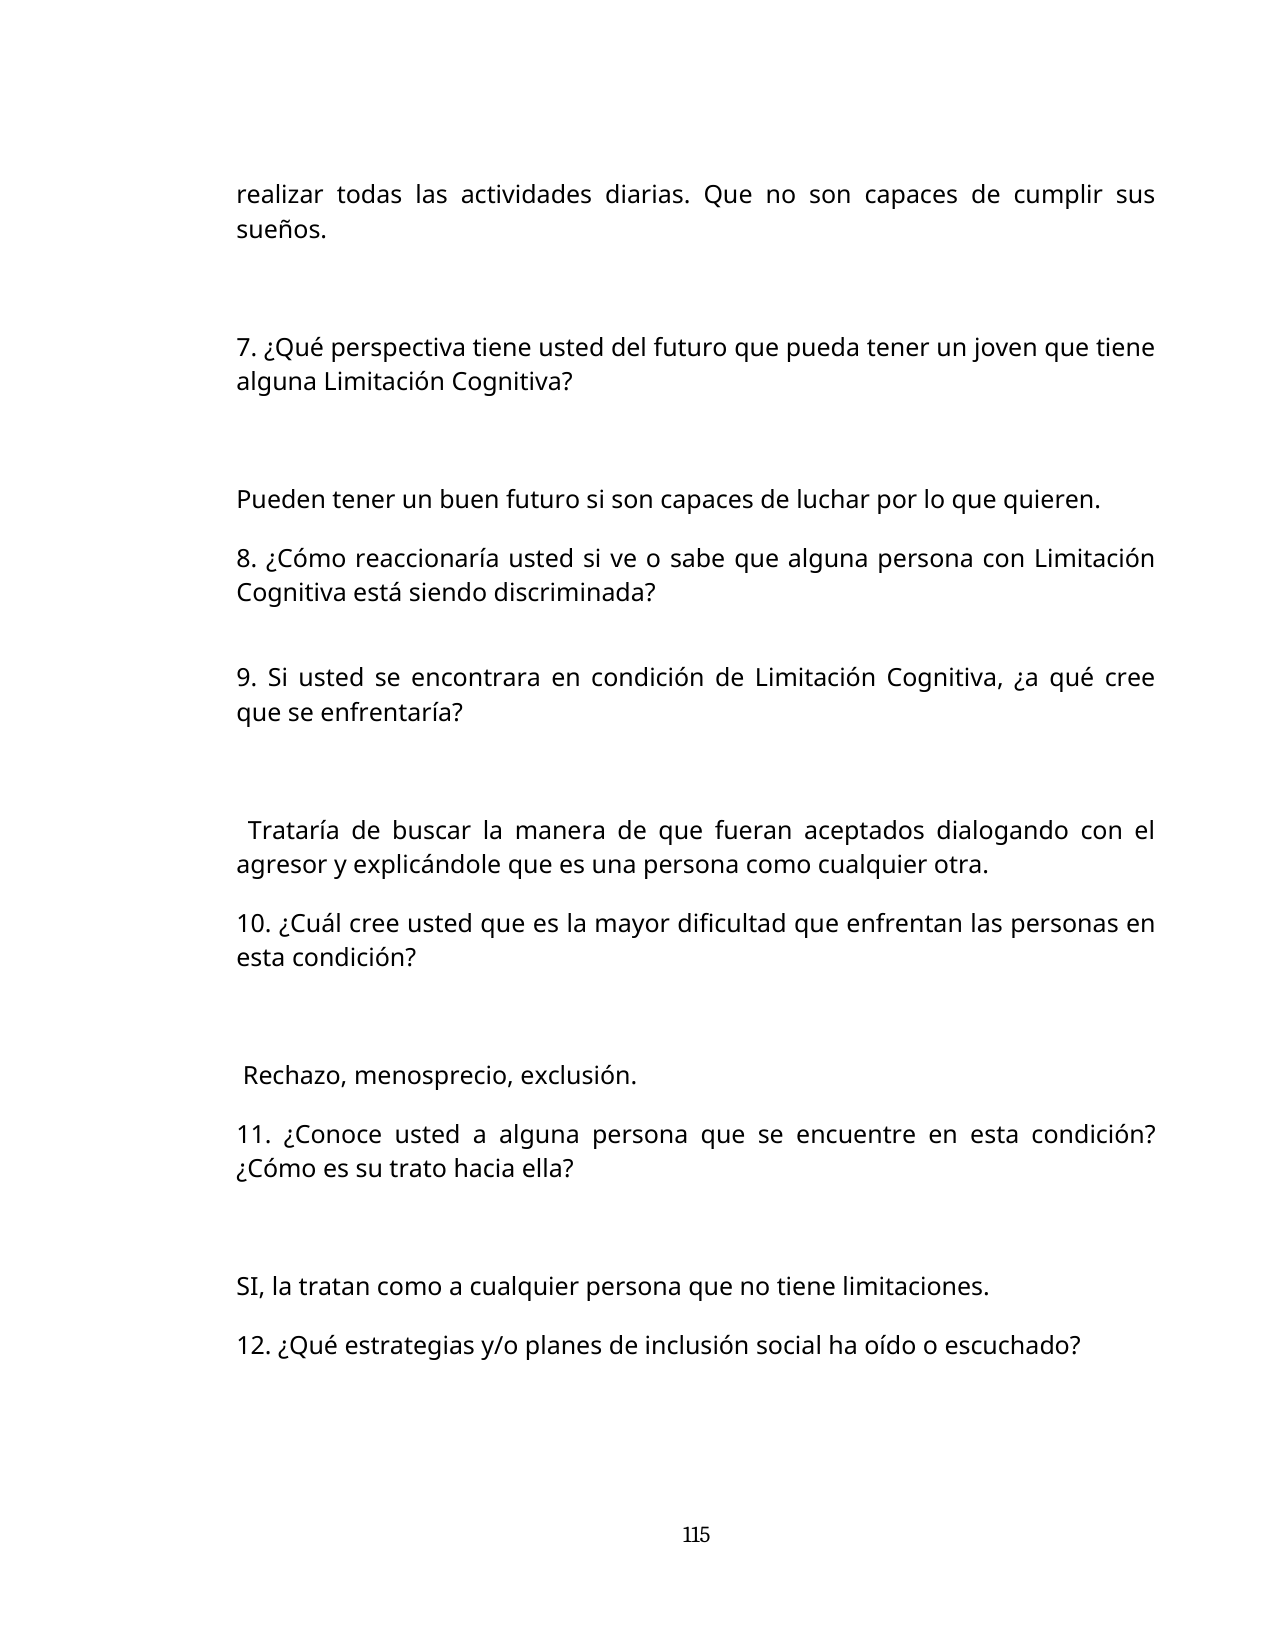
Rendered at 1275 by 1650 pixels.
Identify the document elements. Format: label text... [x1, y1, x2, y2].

text Trataría de buscar la manera de que fueran aceptados dialogando con el agresor y explicándole que es una persona como cualquier otra. [236, 812, 1157, 880]
text 12. ¿Qué estrategias y/o planes de inclusión social ha oído o escuchado? [236, 1328, 1157, 1362]
text Pueden tener un buen futuro si son capaces de luchar por lo que quieren. [236, 482, 1157, 516]
text 7. ¿Qué perspectiva tiene usted del futuro que pueda tener un joven que tiene alguna Limitación Cognitiva? [236, 329, 1157, 397]
text SI, la tratan como a cualquier persona que no tiene limitaciones. [236, 1269, 1157, 1303]
text 9. Si usted se encontrara en condición de Limitación Cognitiva, ¿a qué cree que se enfrentaría? [236, 660, 1157, 728]
text Rechazo, menosprecio, exclusión. [236, 1058, 1157, 1092]
text 8. ¿Cómo reaccionaría usted si ve o sabe que alguna persona con Limitación Cognitiva está siendo discriminada? [236, 541, 1157, 609]
text 10. ¿Cuál cree usted que es la mayor dificultad que enfrentan las personas en esta condición? [236, 905, 1157, 973]
text 11. ¿Conoce usted a alguna persona que se encuentre en esta condición? ¿Cómo es su trato hacia ella? [236, 1117, 1157, 1185]
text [236, 177, 1157, 245]
